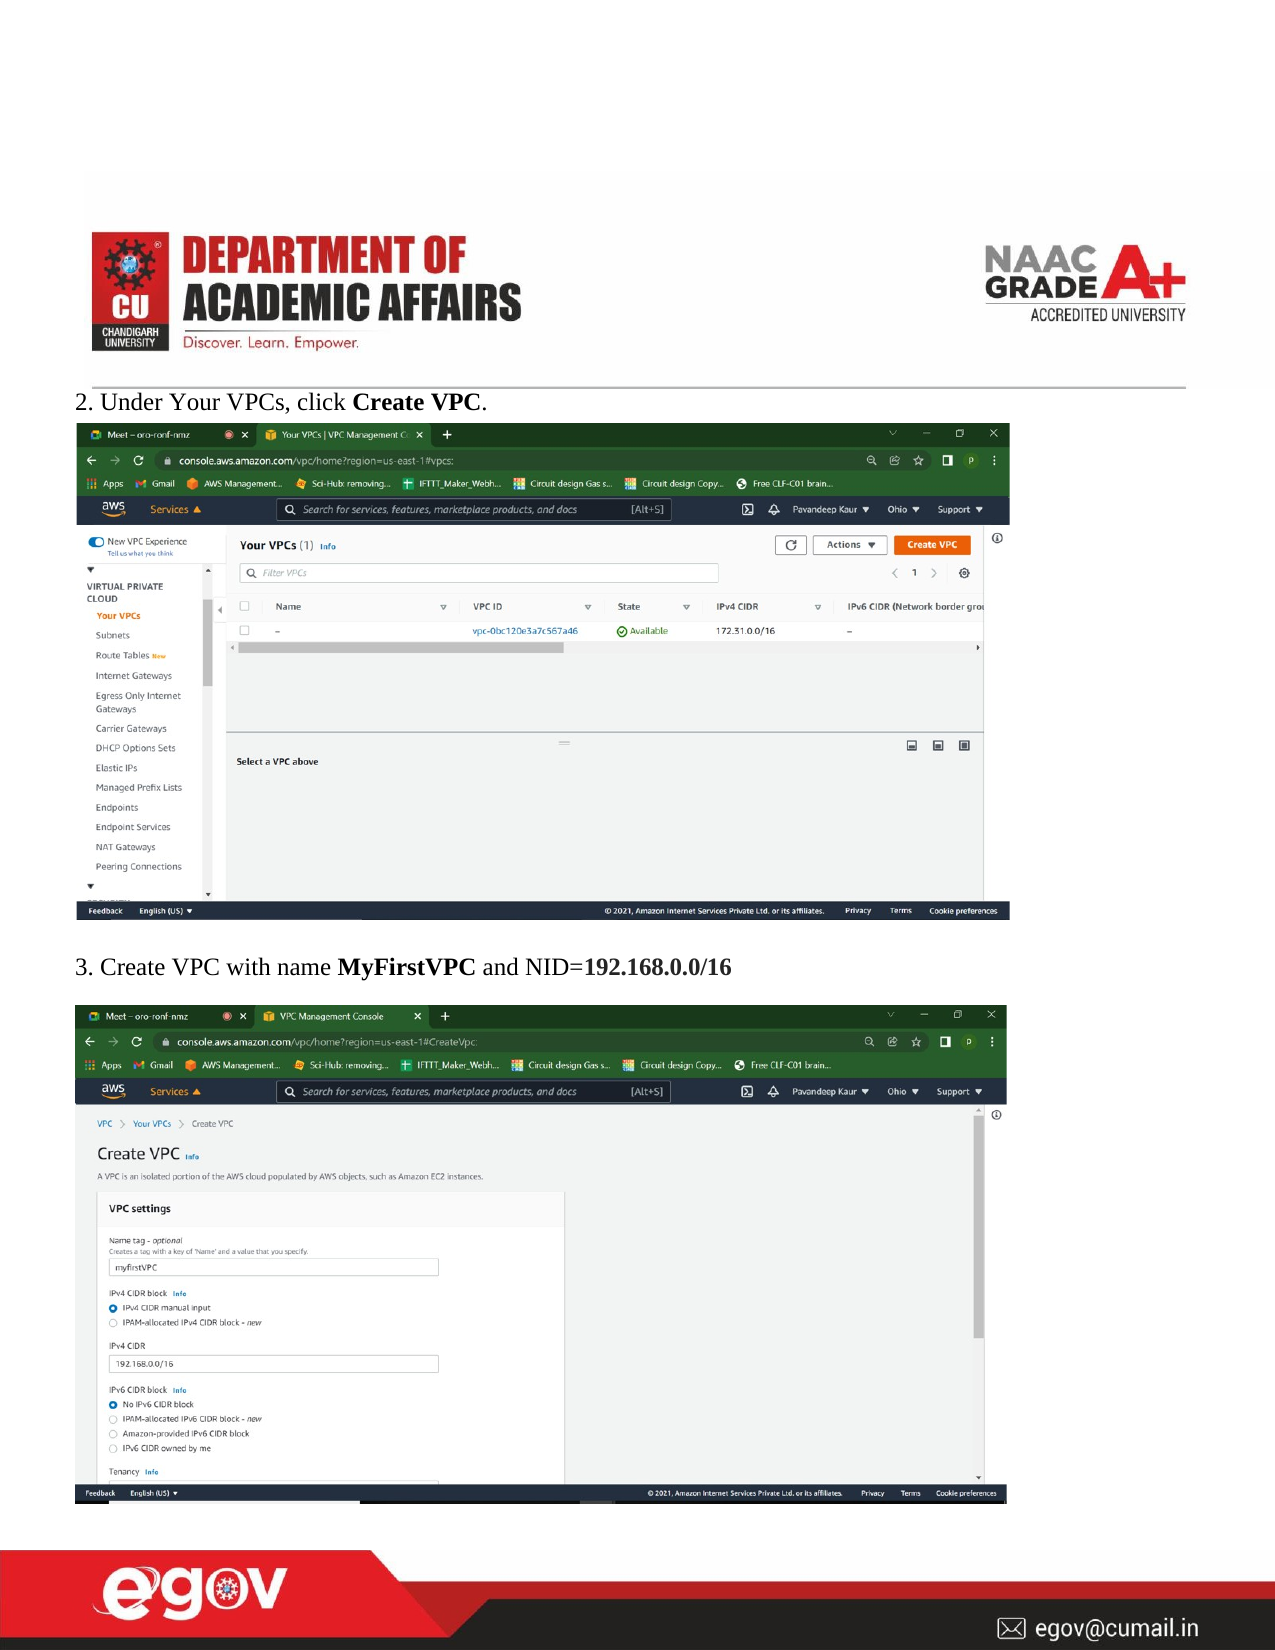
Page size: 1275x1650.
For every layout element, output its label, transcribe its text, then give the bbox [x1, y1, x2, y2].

picture [76, 423, 1010, 920]
list Under Your VPCs, click Create VPC. [75, 387, 1212, 416]
picture [0, 1550, 1275, 1650]
picture [75, 1005, 1007, 1504]
list Create VPC with name MyFirstVPC and NID=192.168.0.0/16 [75, 952, 1212, 981]
picture [83, 171, 1275, 389]
